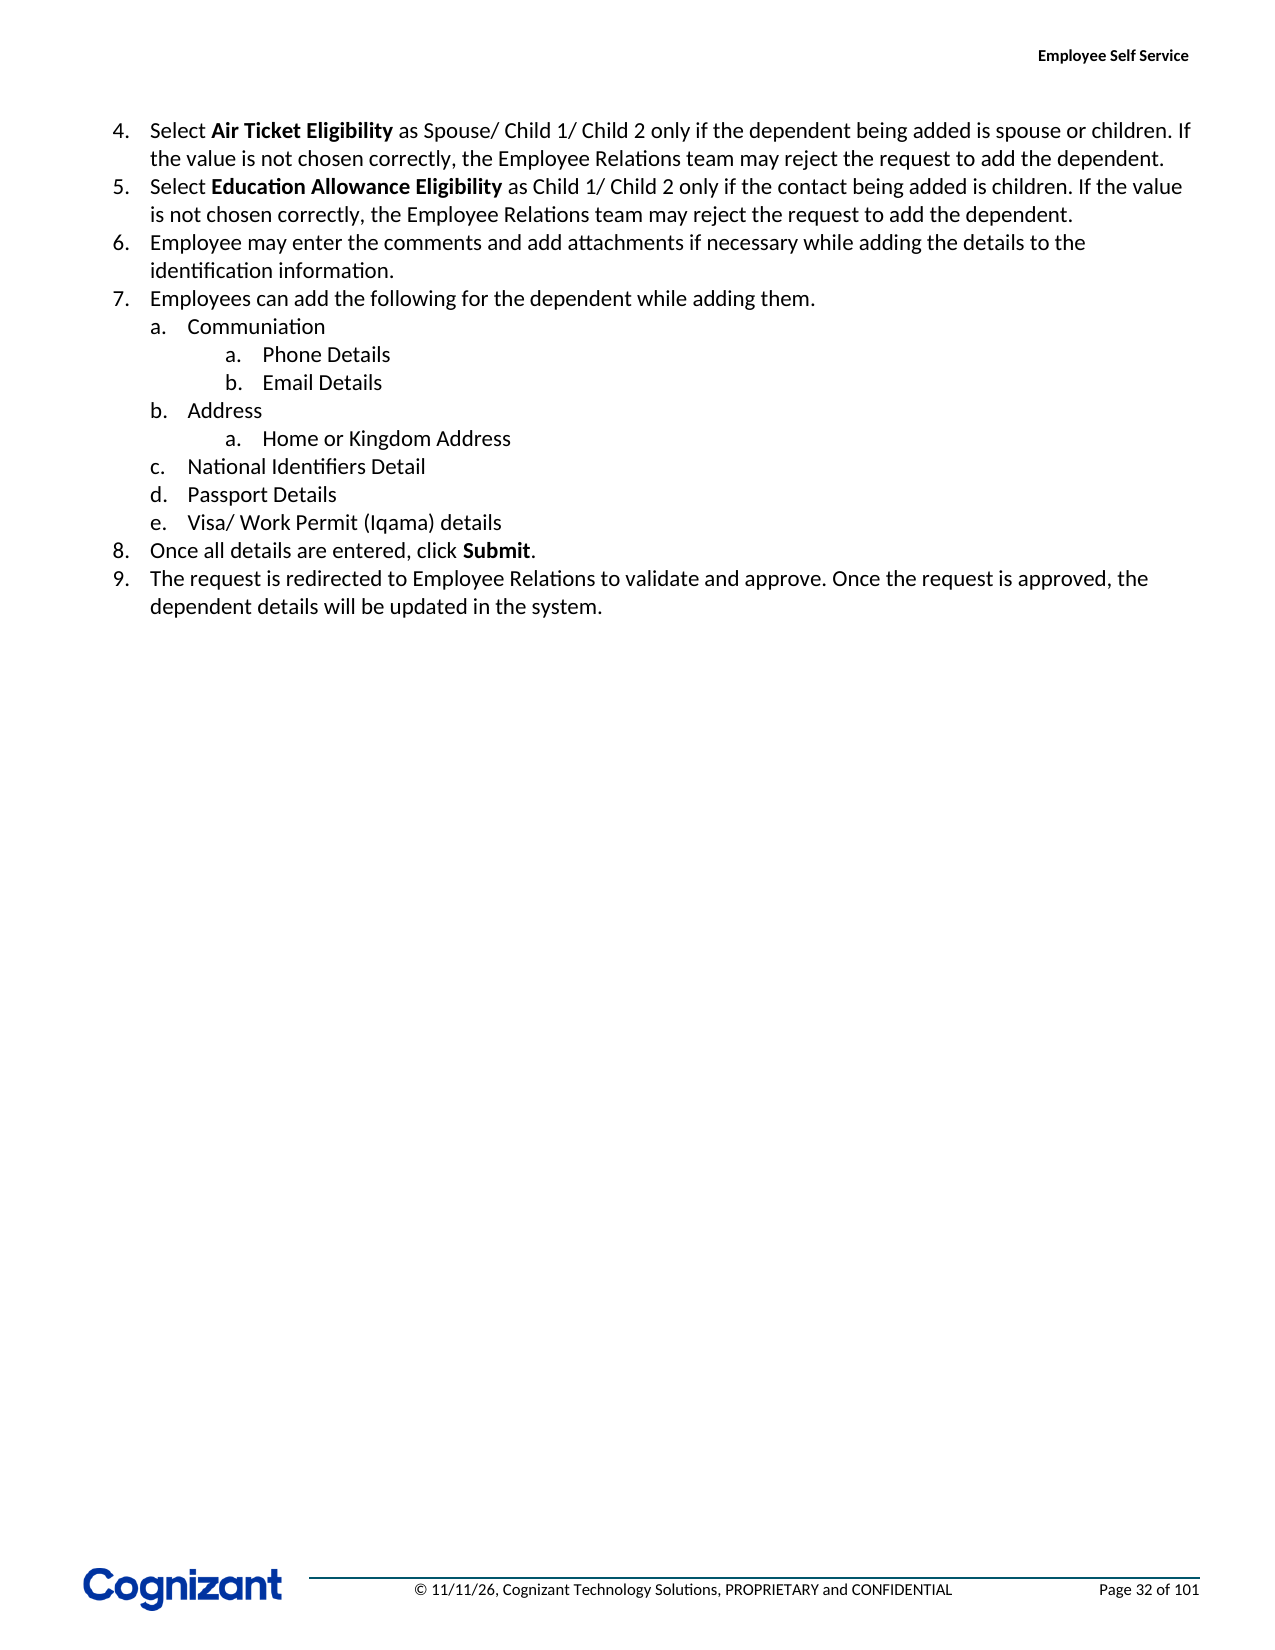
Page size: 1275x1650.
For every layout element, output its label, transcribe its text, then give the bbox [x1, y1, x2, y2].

list Phone Details [225, 340, 1200, 368]
list Once all details are entered, click Submit. [112, 536, 1200, 564]
list Email Details [225, 368, 1200, 396]
list Address [150, 396, 1200, 424]
list Passport Details [150, 480, 1200, 508]
list Home or Kingdom Address [225, 424, 1200, 452]
list National Identifiers Detail [150, 452, 1200, 480]
list The request is redirected to Employee Relations to validate and approve. Once the request is approved, the dependent details will be updated in the system. [112, 564, 1200, 621]
list Select Air Ticket Eligibility as Spouse/ Child 1/ Child 2 only if the dependent being added is spouse or children. If the value is not chosen correctly, the Employee Relations team may reject the request to add the dependent. [112, 116, 1200, 172]
list Visa/ Work Permit (Iqama) details [150, 508, 1200, 536]
picture [75, 1558, 299, 1614]
list Employees can add the following for the dependent while adding them. [112, 284, 1200, 312]
list Select Education Allowance Eligibility as Child 1/ Child 2 only if the contact being added is children. If the value is not chosen correctly, the Employee Relations team may reject the request to add the dependent. [112, 172, 1200, 228]
list Employee may enter the comments and add attachments if necessary while adding the details to the identification information. [112, 228, 1200, 284]
list Communiation [150, 312, 1200, 340]
